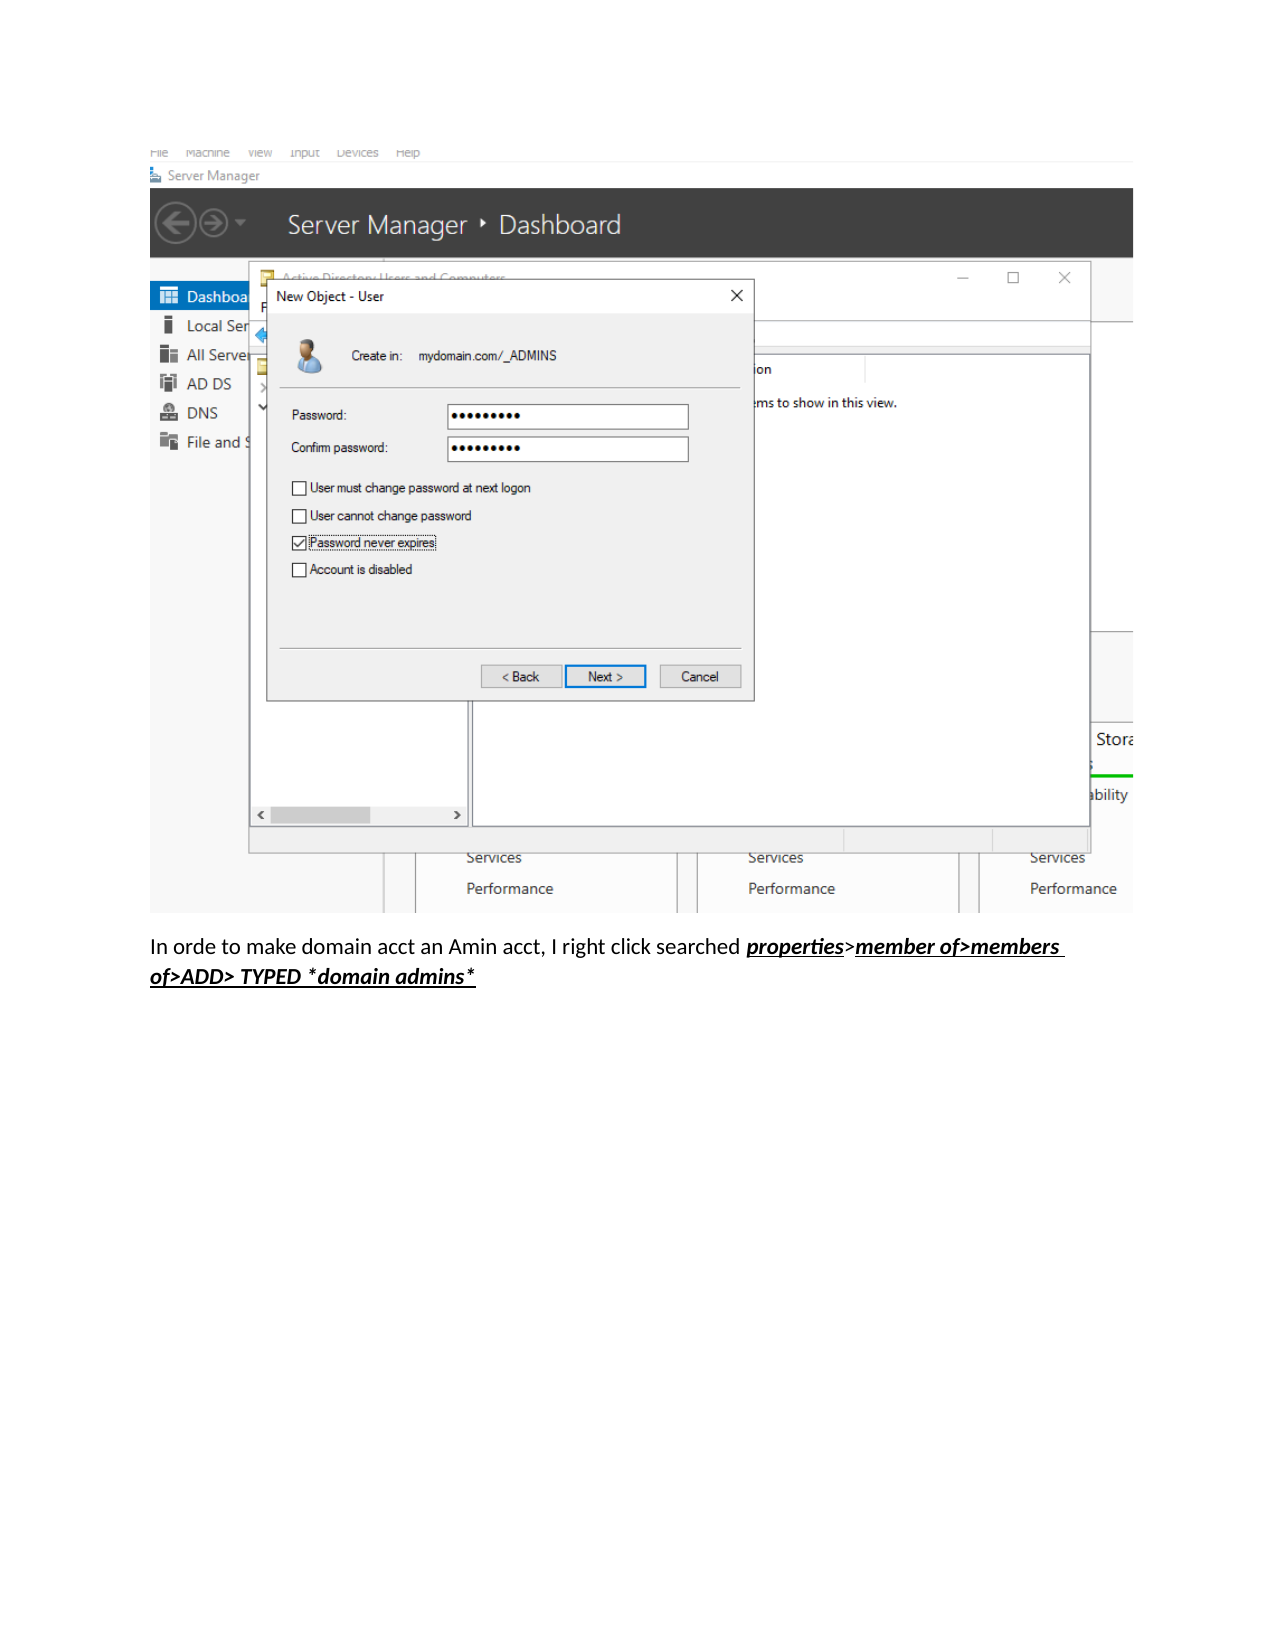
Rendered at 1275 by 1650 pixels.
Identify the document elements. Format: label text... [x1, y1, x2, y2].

picture [150, 150, 1134, 913]
text In orde to make domain acct an Amin acct, I right click searched properties>member of>members of>ADD> TYPED *domain admins* [150, 932, 1125, 990]
